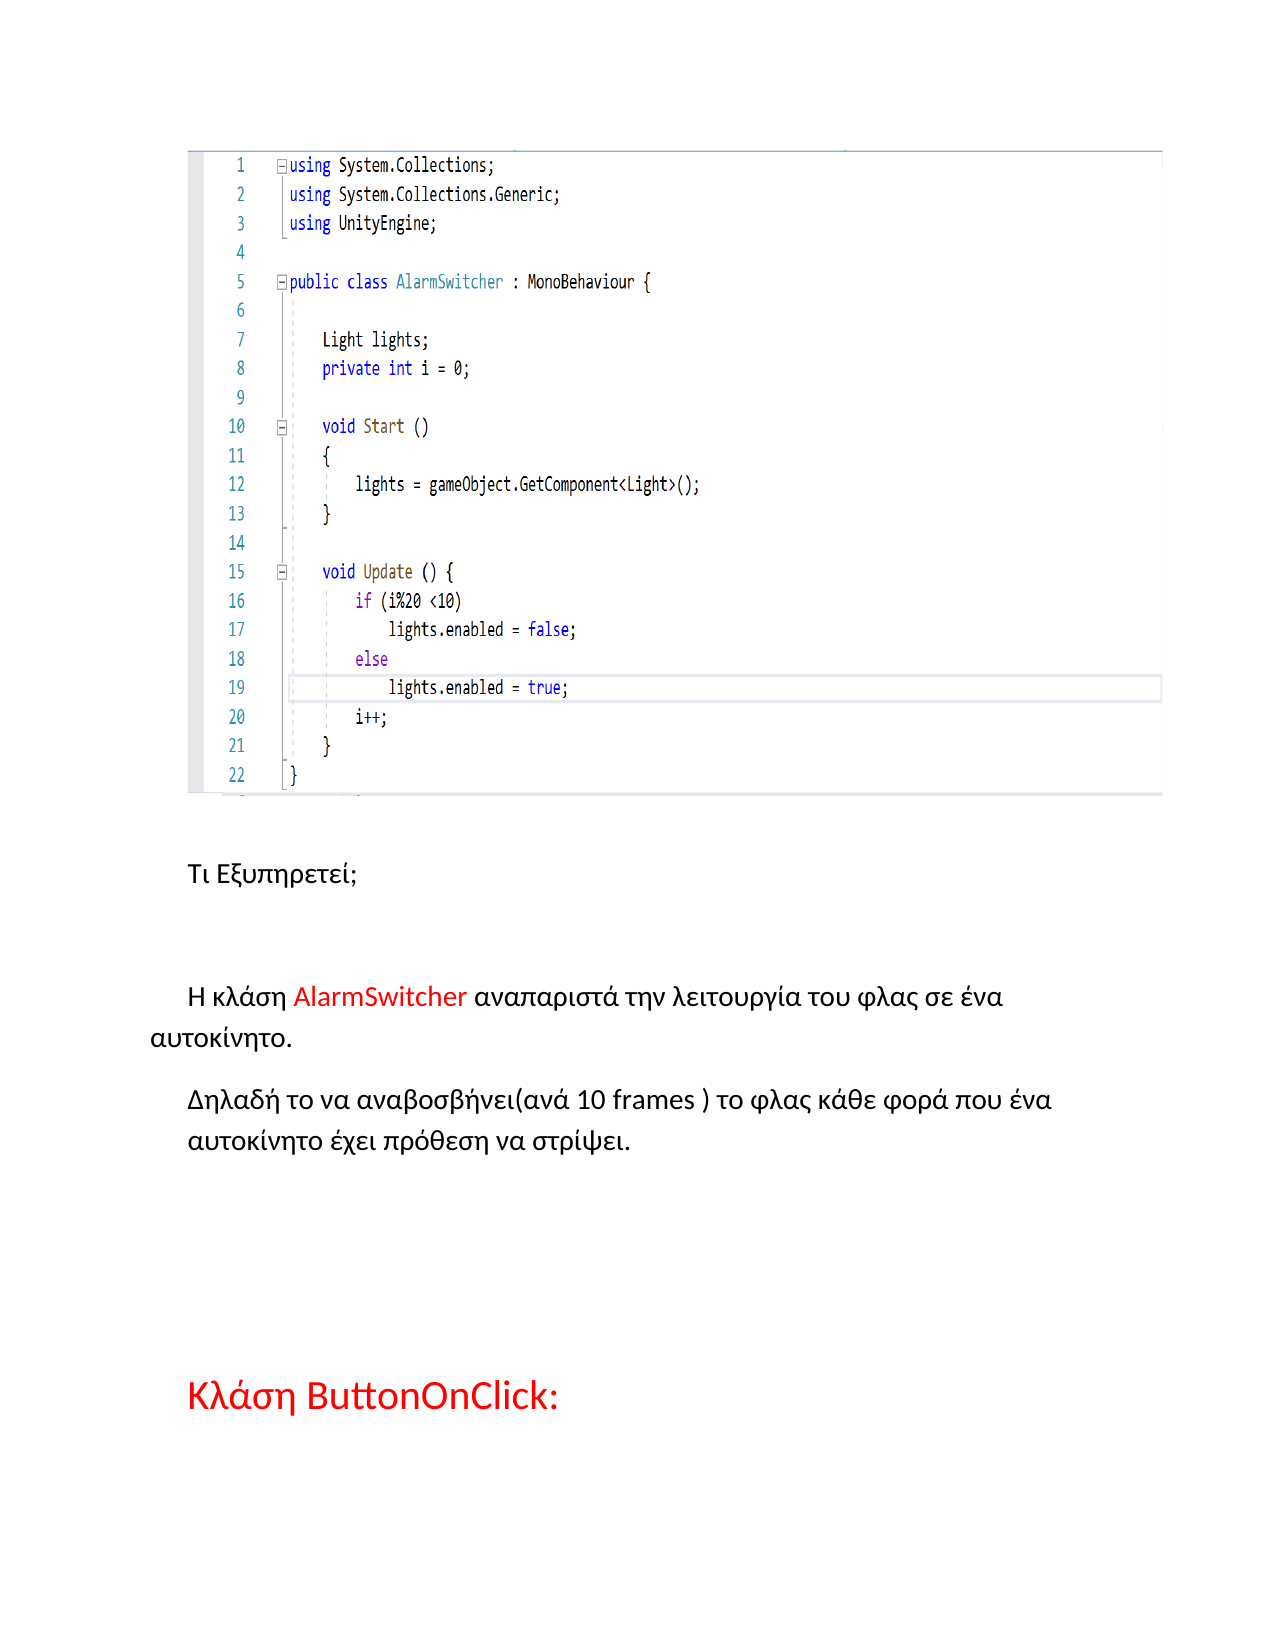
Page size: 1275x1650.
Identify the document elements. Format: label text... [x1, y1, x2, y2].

text Δηλαδή το να αναβοσβήνει(ανά 10 frames ) το φλας κάθε φορά που ένα αυτοκίνητο έχει πρόθεση να στρίψει. [187, 1081, 1125, 1158]
text Η κλάση AlarmSwitcher αναπαριστά την λειτουργία του φλας σε ένα αυτοκίνητο. [150, 978, 1125, 1055]
text Κλάση ButtonOnClick: [150, 1369, 1125, 1420]
picture [187, 150, 1163, 796]
text Τι Εξυπηρετεί; [150, 855, 1125, 891]
